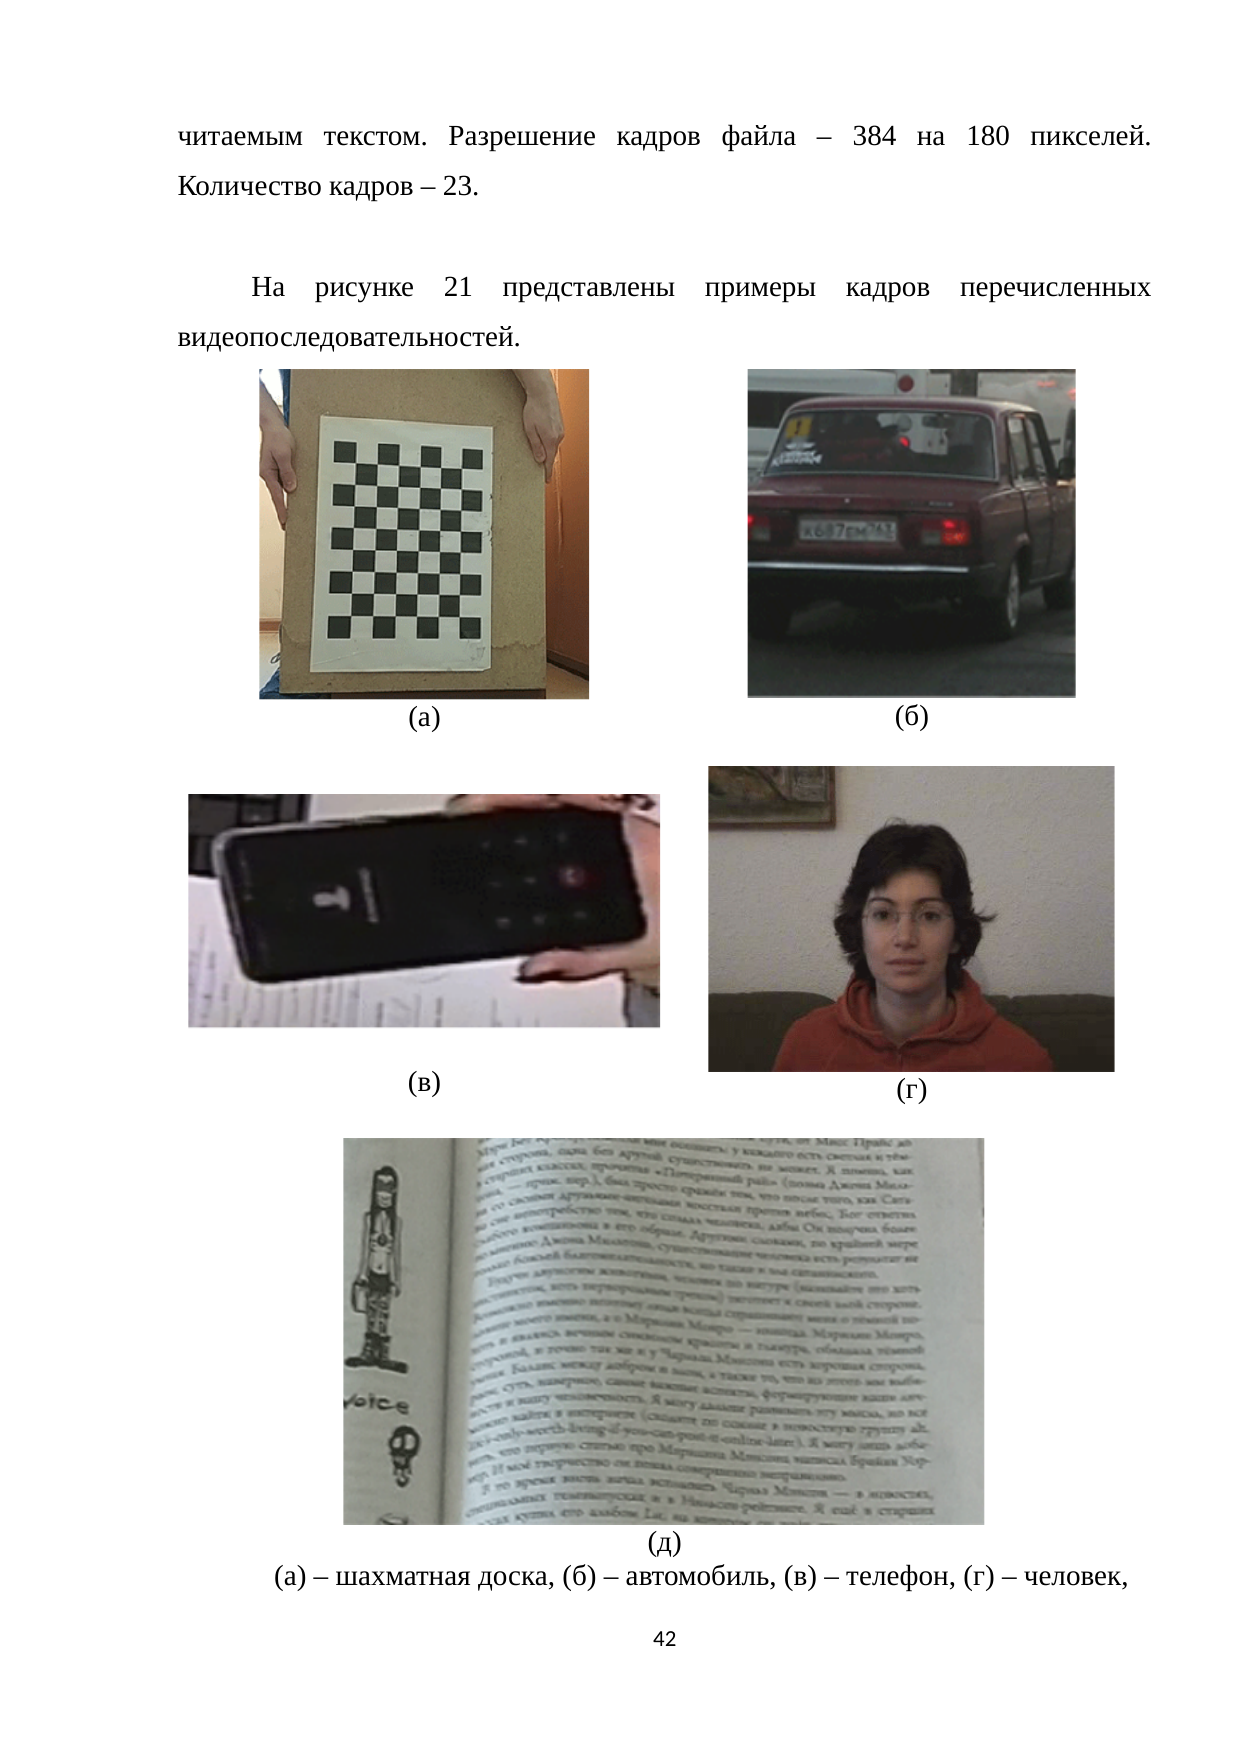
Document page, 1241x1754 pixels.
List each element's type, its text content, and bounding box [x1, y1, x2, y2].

table_cell (д) [177, 1138, 1152, 1558]
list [177, 118, 1152, 202]
table_header (б) [671, 370, 1152, 766]
table_header (а) [177, 370, 671, 766]
table_cell (в) [177, 766, 671, 1138]
text На рисунке 21 представлены примеры кадров перечисленных видеопоследовательностей. [177, 269, 1152, 353]
table_cell (г) [671, 766, 1152, 1138]
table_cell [177, 1558, 1152, 1591]
